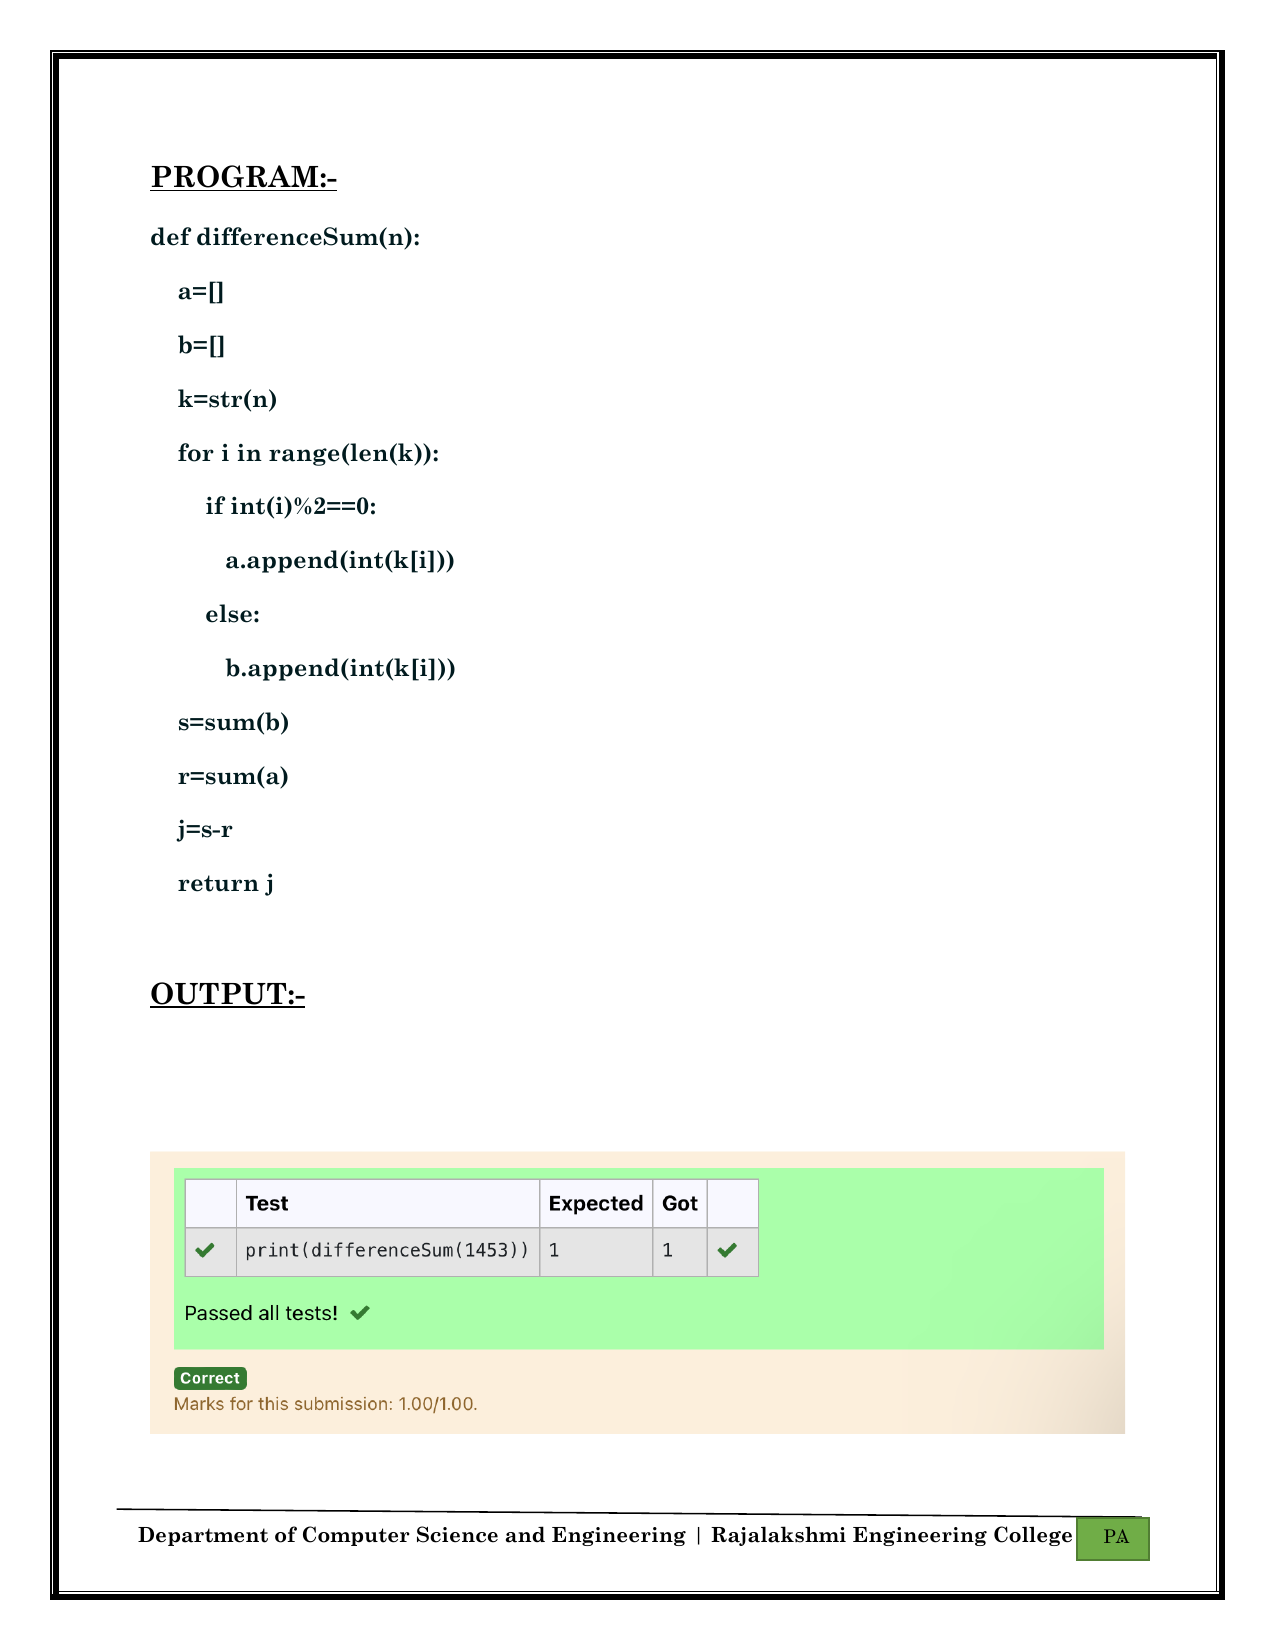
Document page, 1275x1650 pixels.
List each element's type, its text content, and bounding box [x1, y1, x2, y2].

text if int(i)%2==0: [150, 491, 1125, 520]
text else: [150, 599, 1125, 628]
text r=sum(a) [150, 760, 1125, 789]
text k=str(n) [150, 383, 1125, 412]
text return j [150, 868, 1125, 897]
text a=[] [150, 276, 1125, 304]
picture [150, 1150, 1125, 1434]
text def differenceSum(n): [150, 222, 1125, 251]
text PROGRAM:- [150, 159, 1125, 194]
text b.append(int(k[i])) [150, 653, 1125, 682]
text OUTPUT:- [150, 976, 1125, 1011]
text b=[] [150, 329, 1125, 358]
text j=s-r [150, 814, 1125, 843]
text s=sum(b) [150, 707, 1125, 735]
text for i in range(len(k)): [150, 437, 1125, 466]
text a.append(int(k[i])) [150, 545, 1125, 574]
